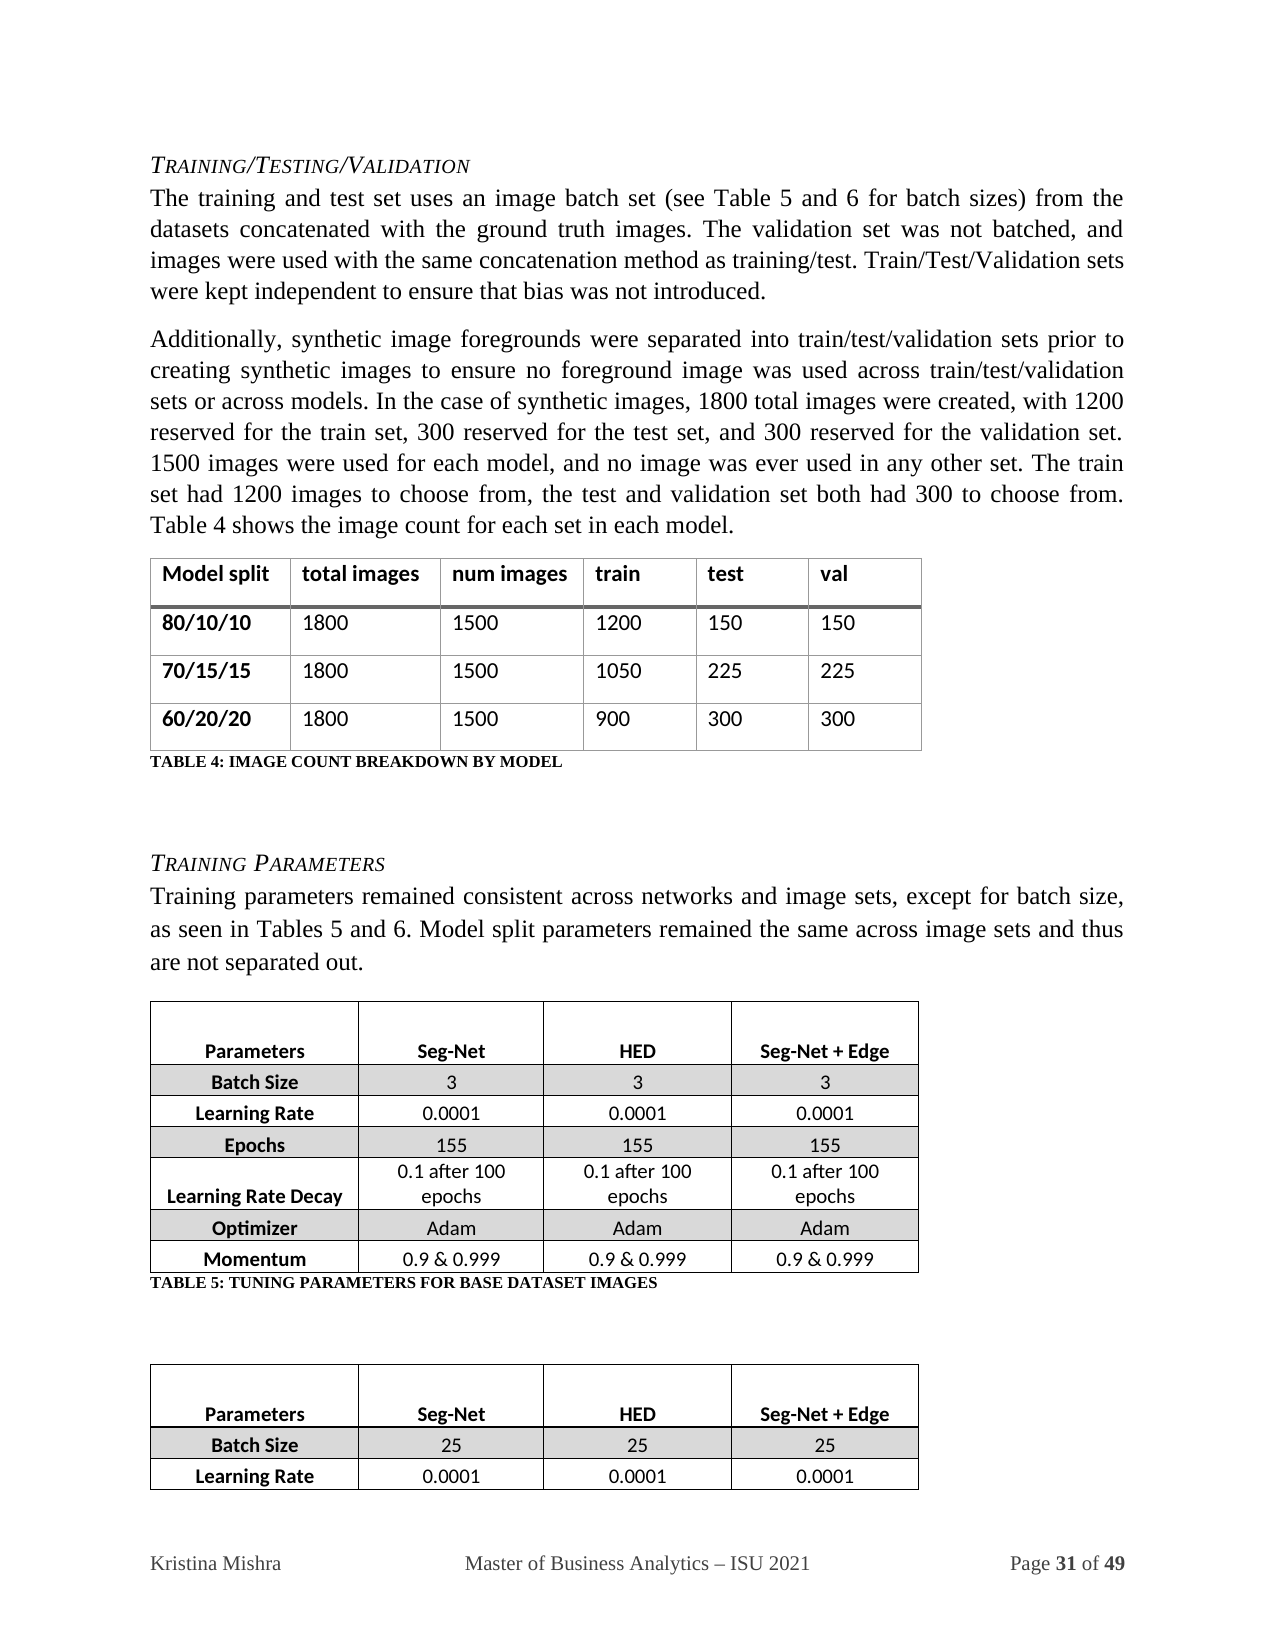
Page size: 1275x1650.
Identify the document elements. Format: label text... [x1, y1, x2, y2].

table_cell 0.1 after 100 epochs [544, 1158, 731, 1209]
table_cell 0.0001 [732, 1459, 918, 1489]
table_header Seg-Net + Edge [732, 1002, 918, 1063]
table_cell 0.0001 [544, 1459, 731, 1489]
table_cell 1050 [584, 656, 696, 703]
table_cell 0.1 after 100 epochs [359, 1158, 543, 1209]
table_header Parameters [151, 1365, 358, 1426]
table_cell 900 [584, 704, 696, 750]
table_cell 150 [697, 609, 808, 655]
text The training and test set uses an image batch set (see Table 5 and 6 for batch sizes) from the datasets concatenated with the ground truth images. The validation set was not batched, and images were used with the same concatenation method as training/test. Train/Test/Validation sets were kept independent to ensure that bias was not introduced. [150, 183, 1125, 305]
table_cell 3 [544, 1065, 731, 1095]
table_cell Batch Size [151, 1065, 358, 1095]
table_cell 1500 [441, 704, 583, 750]
table_header num images [441, 559, 583, 605]
table_header train [584, 559, 696, 605]
table_cell 155 [359, 1127, 543, 1157]
table_cell 300 [697, 704, 808, 750]
table_cell 225 [809, 656, 921, 703]
table_cell Batch Size [151, 1428, 358, 1458]
table_cell 300 [809, 704, 921, 750]
table_cell Adam [544, 1210, 731, 1240]
table_cell 0.9 & 0.999 [359, 1241, 543, 1272]
table_cell 80/10/10 [151, 609, 290, 655]
table_cell 0.0001 [732, 1096, 918, 1126]
subtitle Training Parameters [150, 848, 1125, 877]
table_cell 0.0001 [359, 1096, 543, 1126]
table_cell 0.1 after 100 epochs [732, 1158, 918, 1209]
table_header HED [544, 1002, 731, 1063]
table_header Parameters [151, 1002, 358, 1063]
table_cell 3 [732, 1065, 918, 1095]
table_header Seg-Net [359, 1365, 543, 1426]
table_cell 155 [544, 1127, 731, 1157]
text Additionally, synthetic image foregrounds were separated into train/test/validation sets prior to creating synthetic images to ensure no foreground image was used across train/test/validation sets or across models. In the case of synthetic images, 1800 total images were created, with 1200 reserved for the train set, 300 reserved for the test set, and 300 reserved for the validation set. 1500 images were used for each model, and no image was ever used in any other set. The train set had 1200 images to choose from, the test and validation set both had 300 to choose from. Table 4 shows the image count for each set in each model. [150, 324, 1125, 539]
table_header Model split [151, 559, 290, 605]
table_cell 0.9 & 0.999 [544, 1241, 731, 1272]
table_cell 25 [544, 1428, 731, 1458]
table_cell 155 [732, 1127, 918, 1157]
table_cell 0.0001 [544, 1096, 731, 1126]
table_header Seg-Net + Edge [732, 1365, 918, 1426]
table_cell 1800 [291, 704, 440, 750]
table_cell Learning Rate Decay [151, 1158, 358, 1209]
table_cell Momentum [151, 1241, 358, 1272]
table_header test [697, 559, 808, 605]
table_cell 225 [697, 656, 808, 703]
table_header val [809, 559, 921, 605]
table_header Seg-Net [359, 1002, 543, 1063]
table_cell 1500 [441, 609, 583, 655]
table_cell 0.0001 [359, 1459, 543, 1489]
subtitle Training/Testing/Validation [150, 150, 1125, 179]
table_cell Learning Rate [151, 1096, 358, 1126]
table_header HED [544, 1365, 731, 1426]
table_cell 60/20/20 [151, 704, 290, 750]
table_cell 1500 [441, 656, 583, 703]
table_cell 1200 [584, 609, 696, 655]
table_cell 3 [359, 1065, 543, 1095]
table_header total images [291, 559, 440, 605]
table_cell 25 [359, 1428, 543, 1458]
table_cell 25 [732, 1428, 918, 1458]
table_cell Optimizer [151, 1210, 358, 1240]
table_cell 0.9 & 0.999 [732, 1241, 918, 1272]
table_cell 1800 [291, 656, 440, 703]
table_cell Epochs [151, 1127, 358, 1157]
table_cell 1800 [291, 609, 440, 655]
table_cell Adam [732, 1210, 918, 1240]
table_cell Learning Rate [151, 1459, 358, 1489]
table_cell 150 [809, 609, 921, 655]
table_cell Adam [359, 1210, 543, 1240]
table_cell 70/15/15 [151, 656, 290, 703]
text Training parameters remained consistent across networks and image sets, except for batch size, as seen in Tables 5 and 6. Model split parameters remained the same across image sets and thus are not separated out. [150, 881, 1125, 976]
